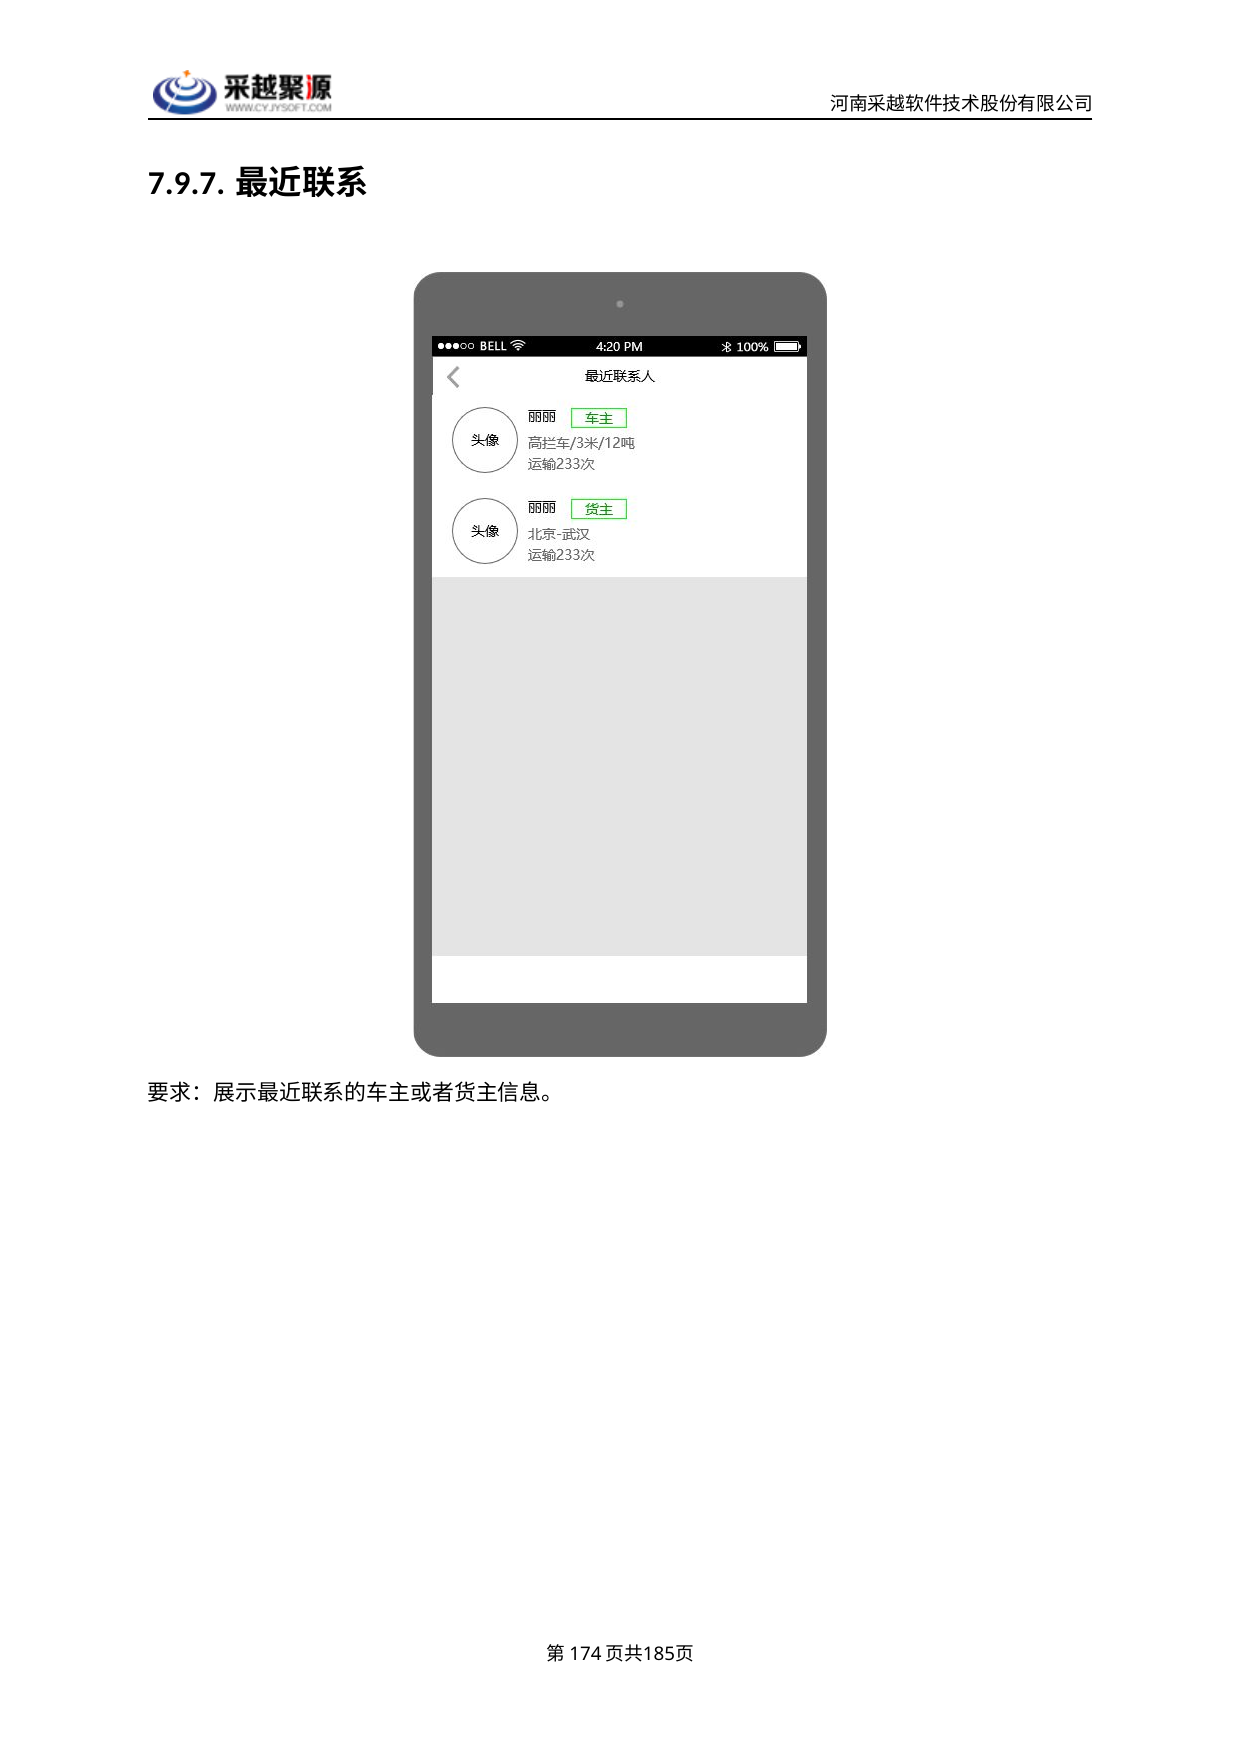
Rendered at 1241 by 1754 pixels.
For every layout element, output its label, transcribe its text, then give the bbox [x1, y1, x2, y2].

text 要求：展示最近联系的车主或者货主信息。 [148, 1060, 1092, 1121]
subtitle 最近联系 [148, 149, 1092, 210]
picture [413, 272, 827, 1057]
picture [153, 70, 333, 118]
